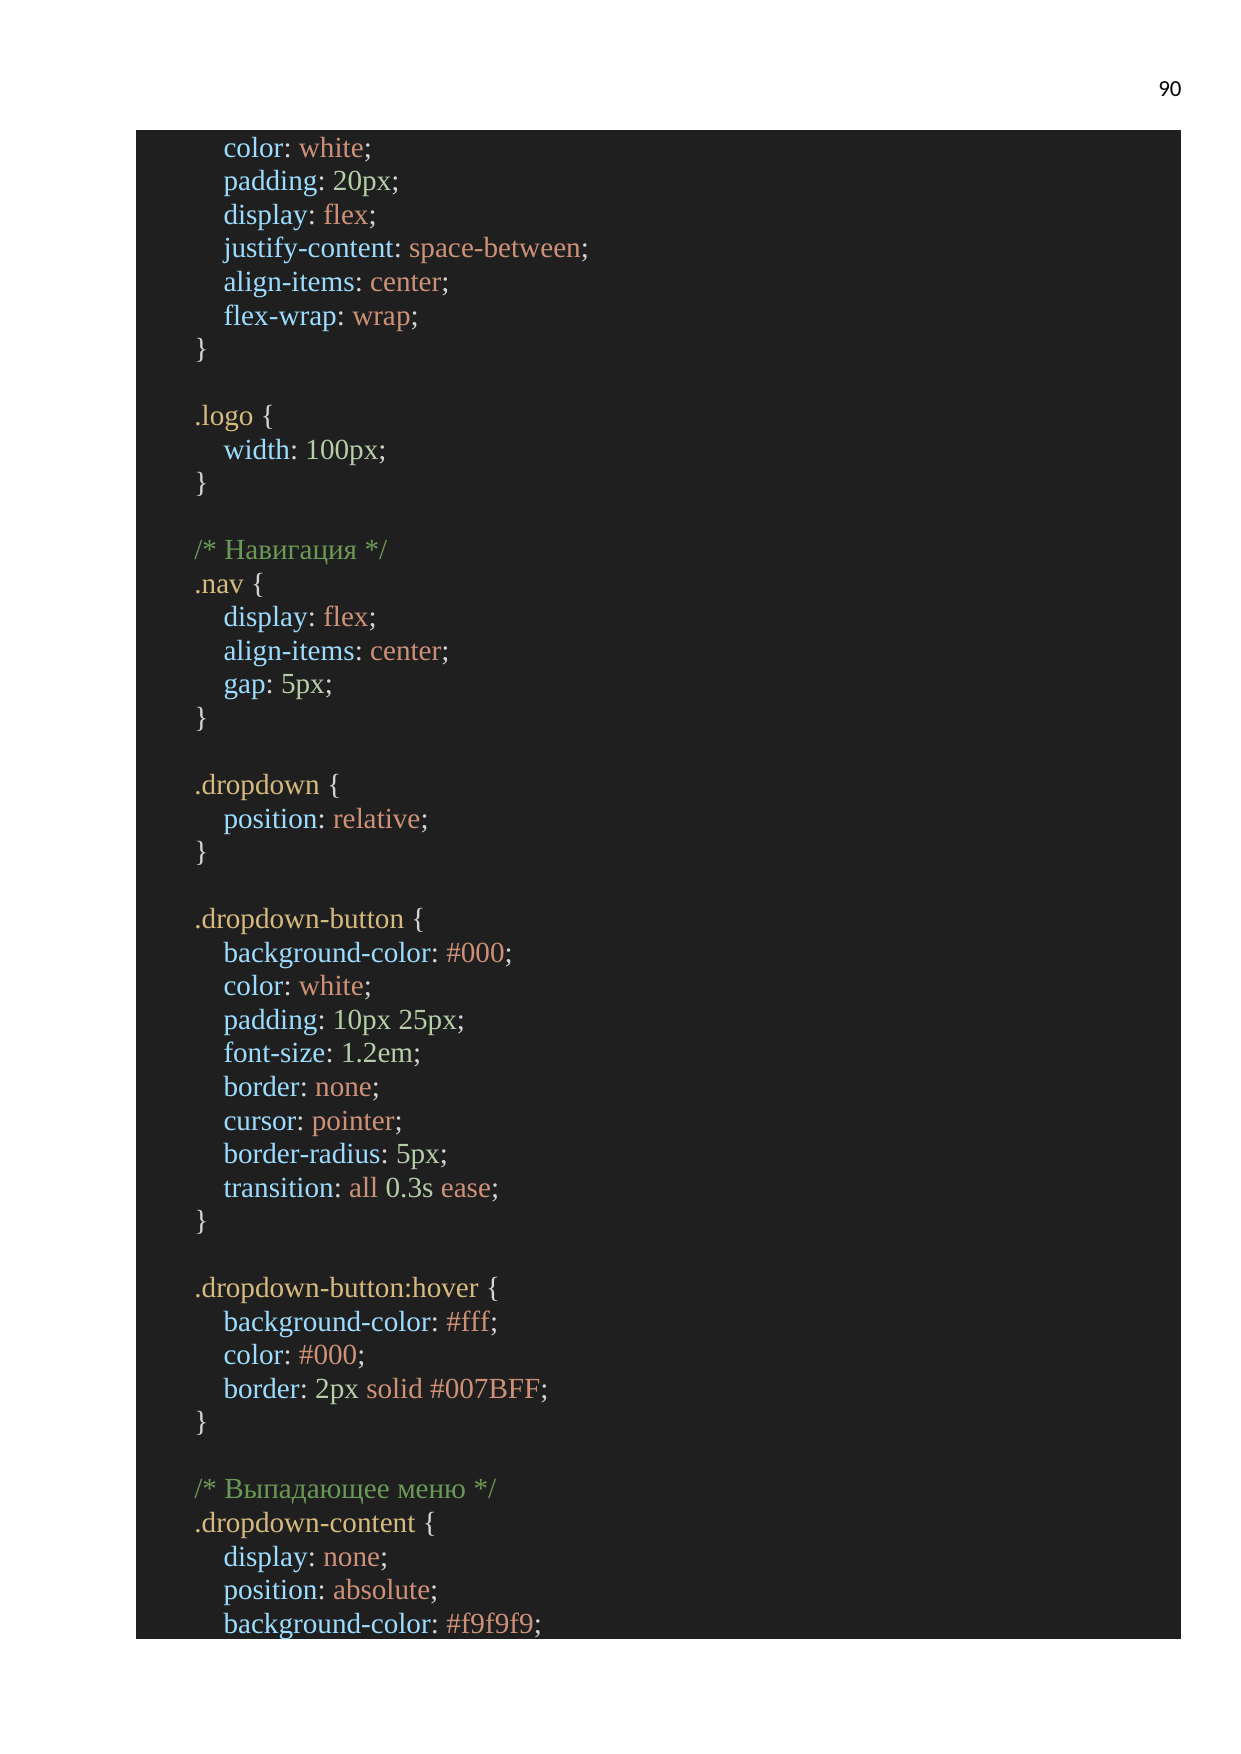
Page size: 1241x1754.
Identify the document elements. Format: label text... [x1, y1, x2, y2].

text gap: 5px; [136, 667, 1181, 700]
text border-radius: 5px; [136, 1136, 1181, 1170]
text flex-wrap: wrap; [136, 298, 1181, 331]
text padding: 10px 25px; [136, 1002, 1181, 1036]
text align-items: center; [136, 264, 1181, 298]
text display: none; [136, 1539, 1181, 1572]
text display: flex; [136, 599, 1181, 633]
text } [136, 700, 1181, 734]
text position: relative; [136, 801, 1181, 834]
text border: none; [136, 1069, 1181, 1103]
text .dropdown-content { [136, 1505, 1181, 1539]
text } [136, 834, 1181, 868]
text background-color: #fff; [136, 1304, 1181, 1337]
text } [136, 1404, 1181, 1438]
text background-color: #f9f9f9; [136, 1606, 1181, 1639]
text position: absolute; [136, 1572, 1181, 1606]
text display: flex; [136, 197, 1181, 231]
text justify-content: space-between; [136, 231, 1181, 264]
text .nav { [136, 566, 1181, 599]
text width: 100px; [136, 432, 1181, 465]
text padding: 20px; [136, 163, 1181, 197]
text font-size: 1.2em; [136, 1036, 1181, 1069]
text .dropdown-button:hover { [136, 1270, 1181, 1304]
text color: #000; [136, 1337, 1181, 1371]
text .dropdown-button { [136, 901, 1181, 935]
text color: white; [136, 130, 1181, 163]
text /* Выпадающее меню */ [136, 1472, 1181, 1505]
text } [136, 465, 1181, 499]
text border: 2px solid #007BFF; [136, 1371, 1181, 1404]
text } [136, 1203, 1181, 1237]
text color: white; [136, 968, 1181, 1002]
text cursor: pointer; [136, 1103, 1181, 1136]
text background-color: #000; [136, 935, 1181, 968]
text transition: all 0.3s ease; [136, 1170, 1181, 1203]
text .logo { [136, 398, 1181, 432]
text } [136, 331, 1181, 365]
text /* Навигация */ [136, 532, 1181, 566]
text align-items: center; [136, 633, 1181, 667]
text .dropdown { [136, 767, 1181, 801]
